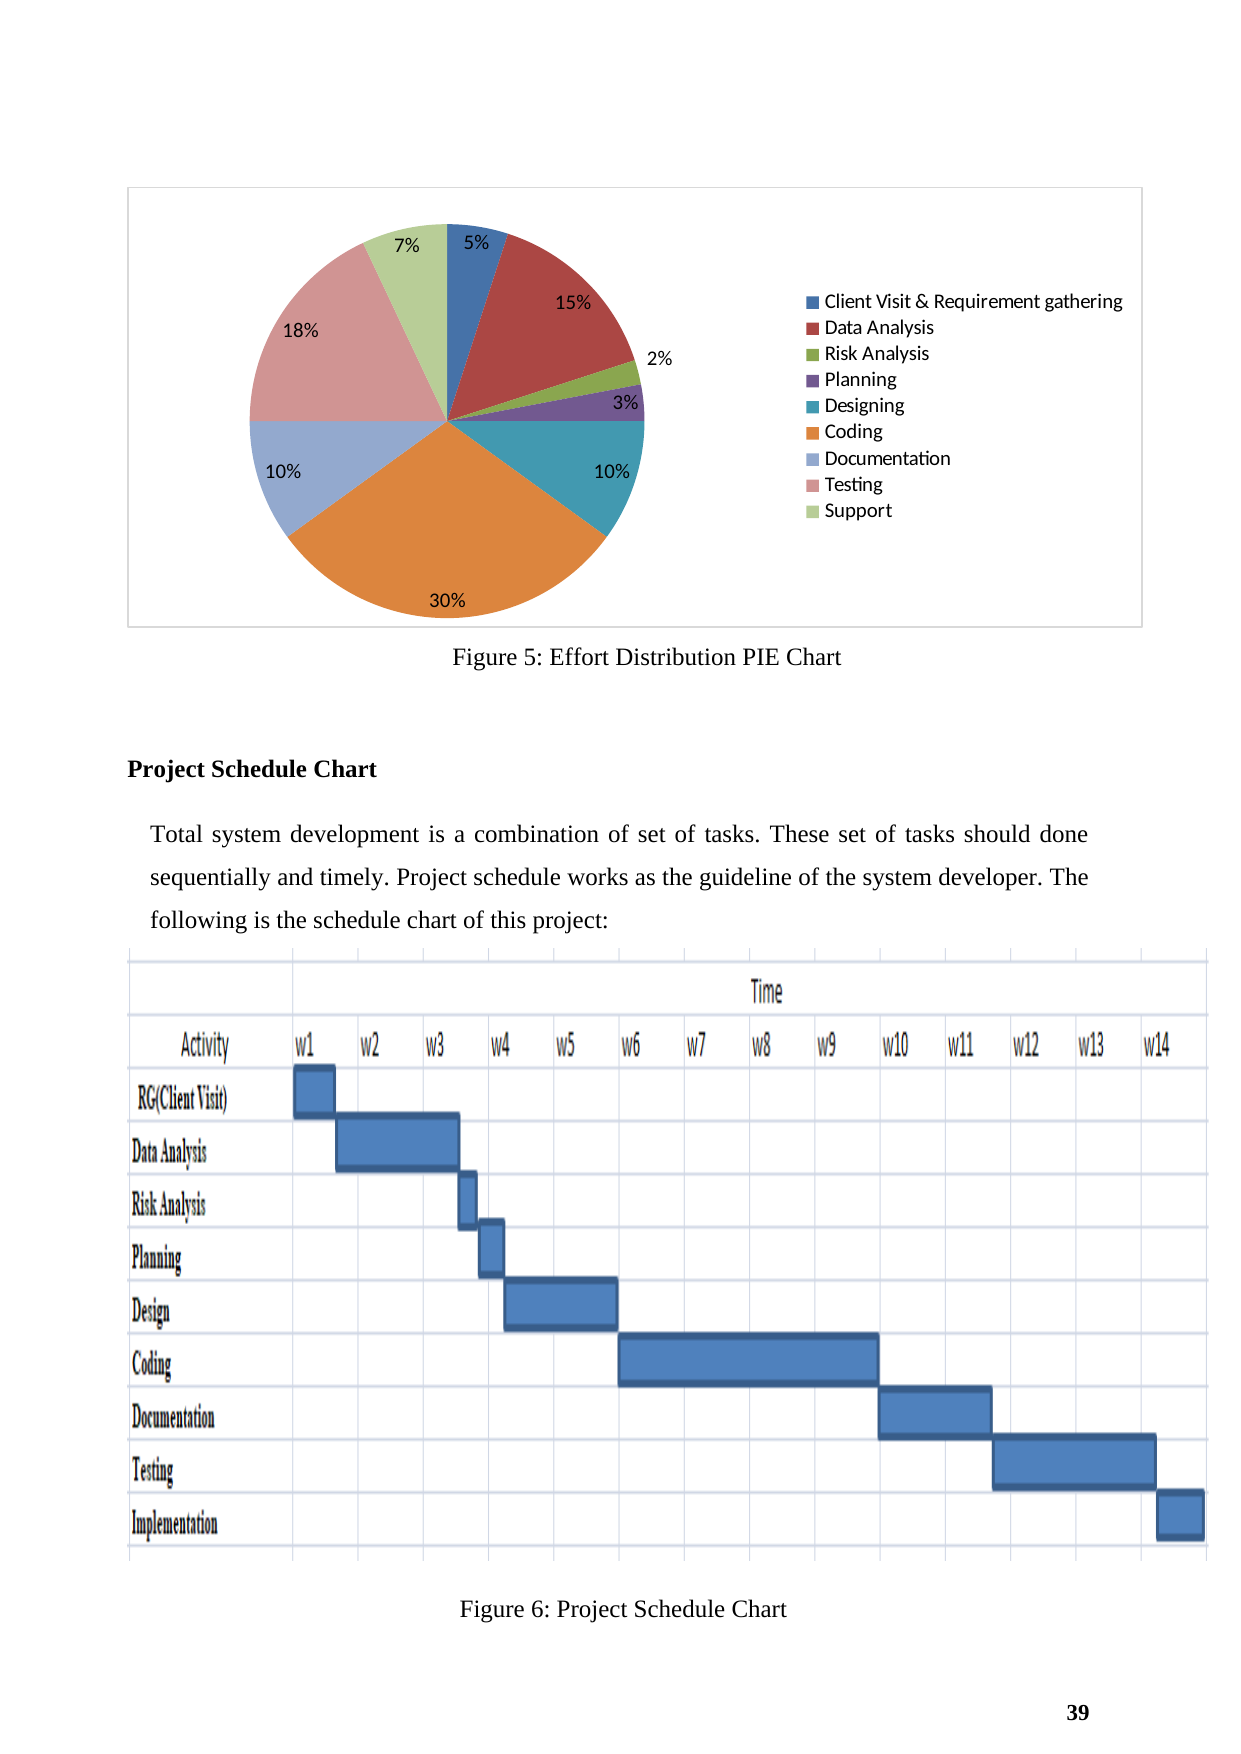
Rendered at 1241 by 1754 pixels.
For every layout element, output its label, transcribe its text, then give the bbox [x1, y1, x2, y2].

subtitle Project Schedule Chart [127, 754, 1209, 783]
text Total system development is a combination of set of tasks. These set of tasks should done sequentially and timely. Project schedule works as the guideline of the system developer. The following is the schedule chart of this project: [150, 819, 1090, 934]
text Figure 6: Project Schedule Chart [459, 1594, 1209, 1623]
picture [127, 948, 1209, 1561]
text Figure 5: Effort Distribution PIE Chart [127, 187, 1209, 671]
